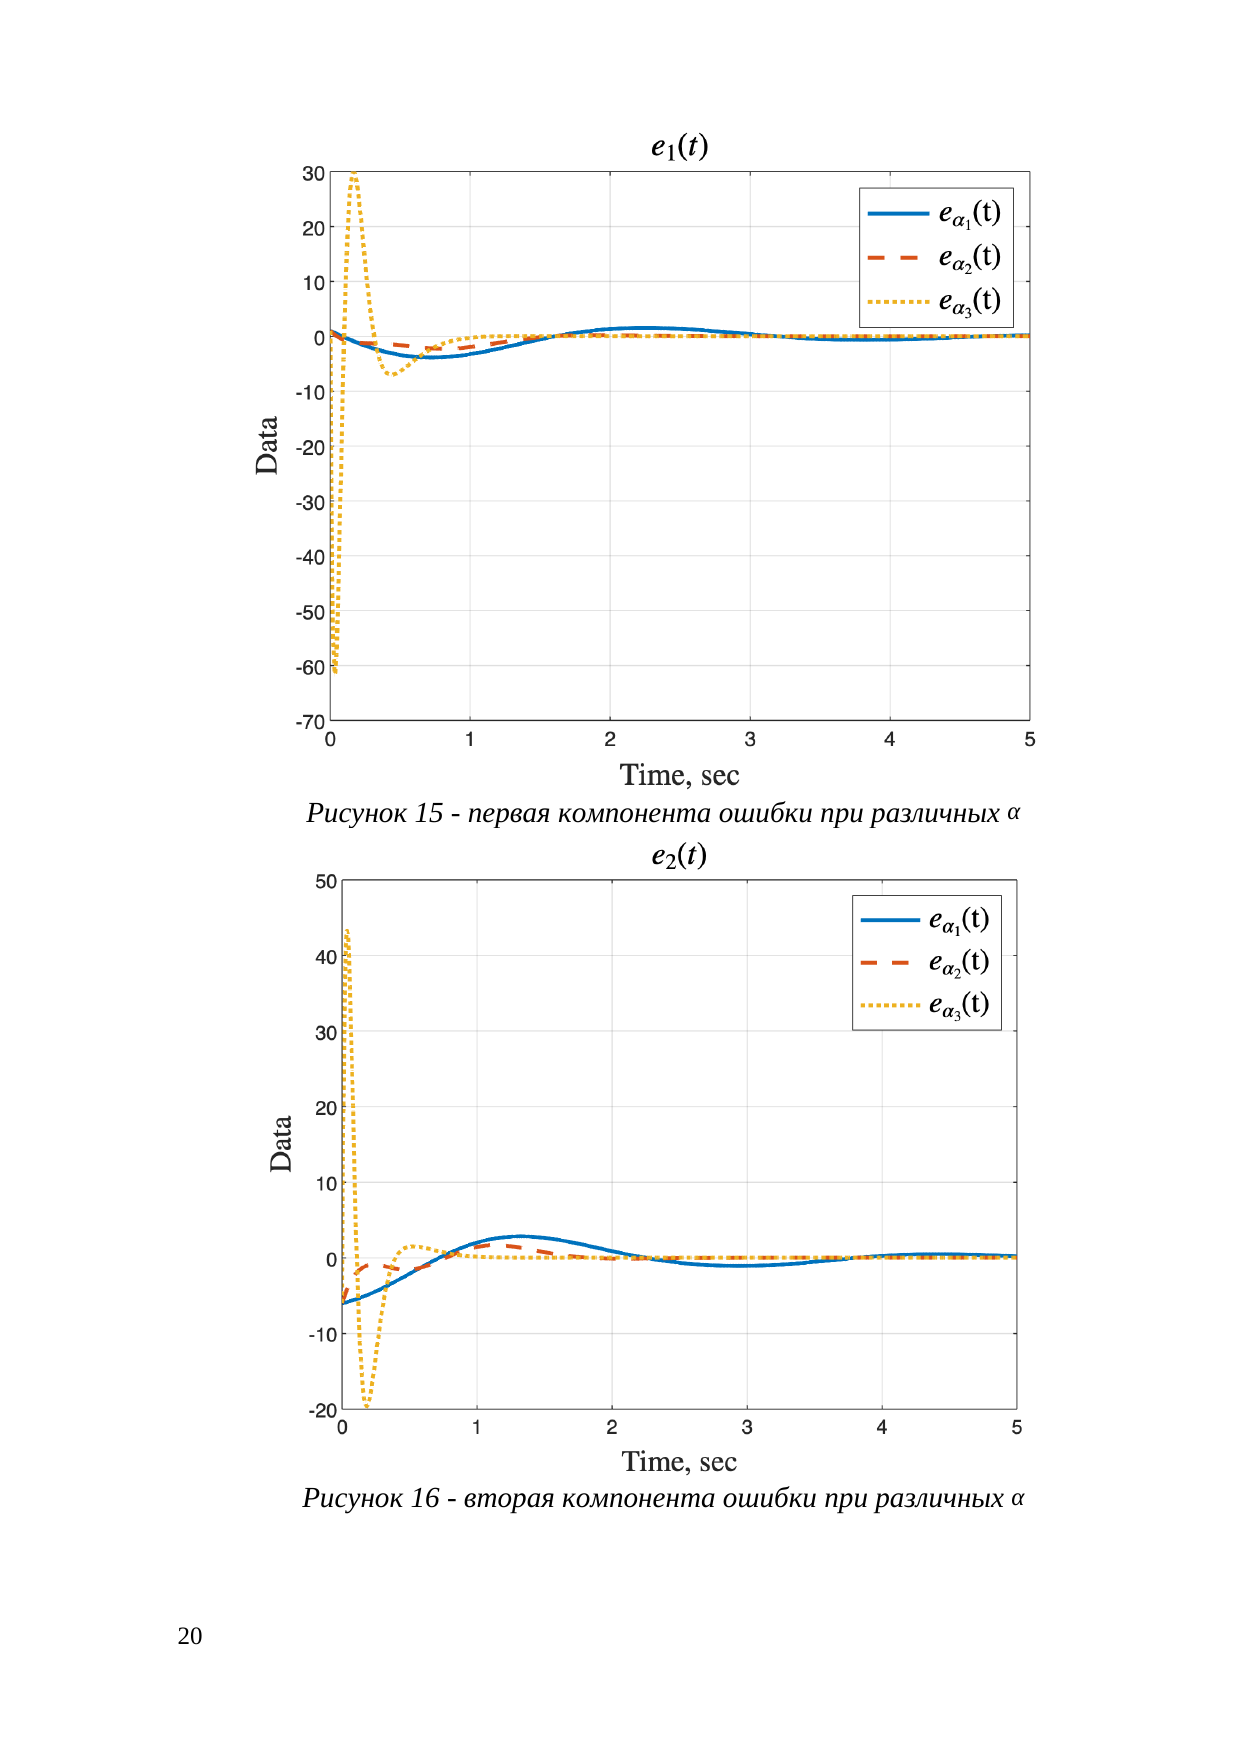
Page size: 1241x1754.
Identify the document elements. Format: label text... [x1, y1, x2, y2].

picture [229, 828, 1100, 1481]
text Рисунок 15 - первая компонента ошибки при различных [177, 795, 1152, 828]
picture [213, 118, 1116, 795]
text Рисунок 16 - вторая компонента ошибки при различных [177, 1481, 1152, 1514]
